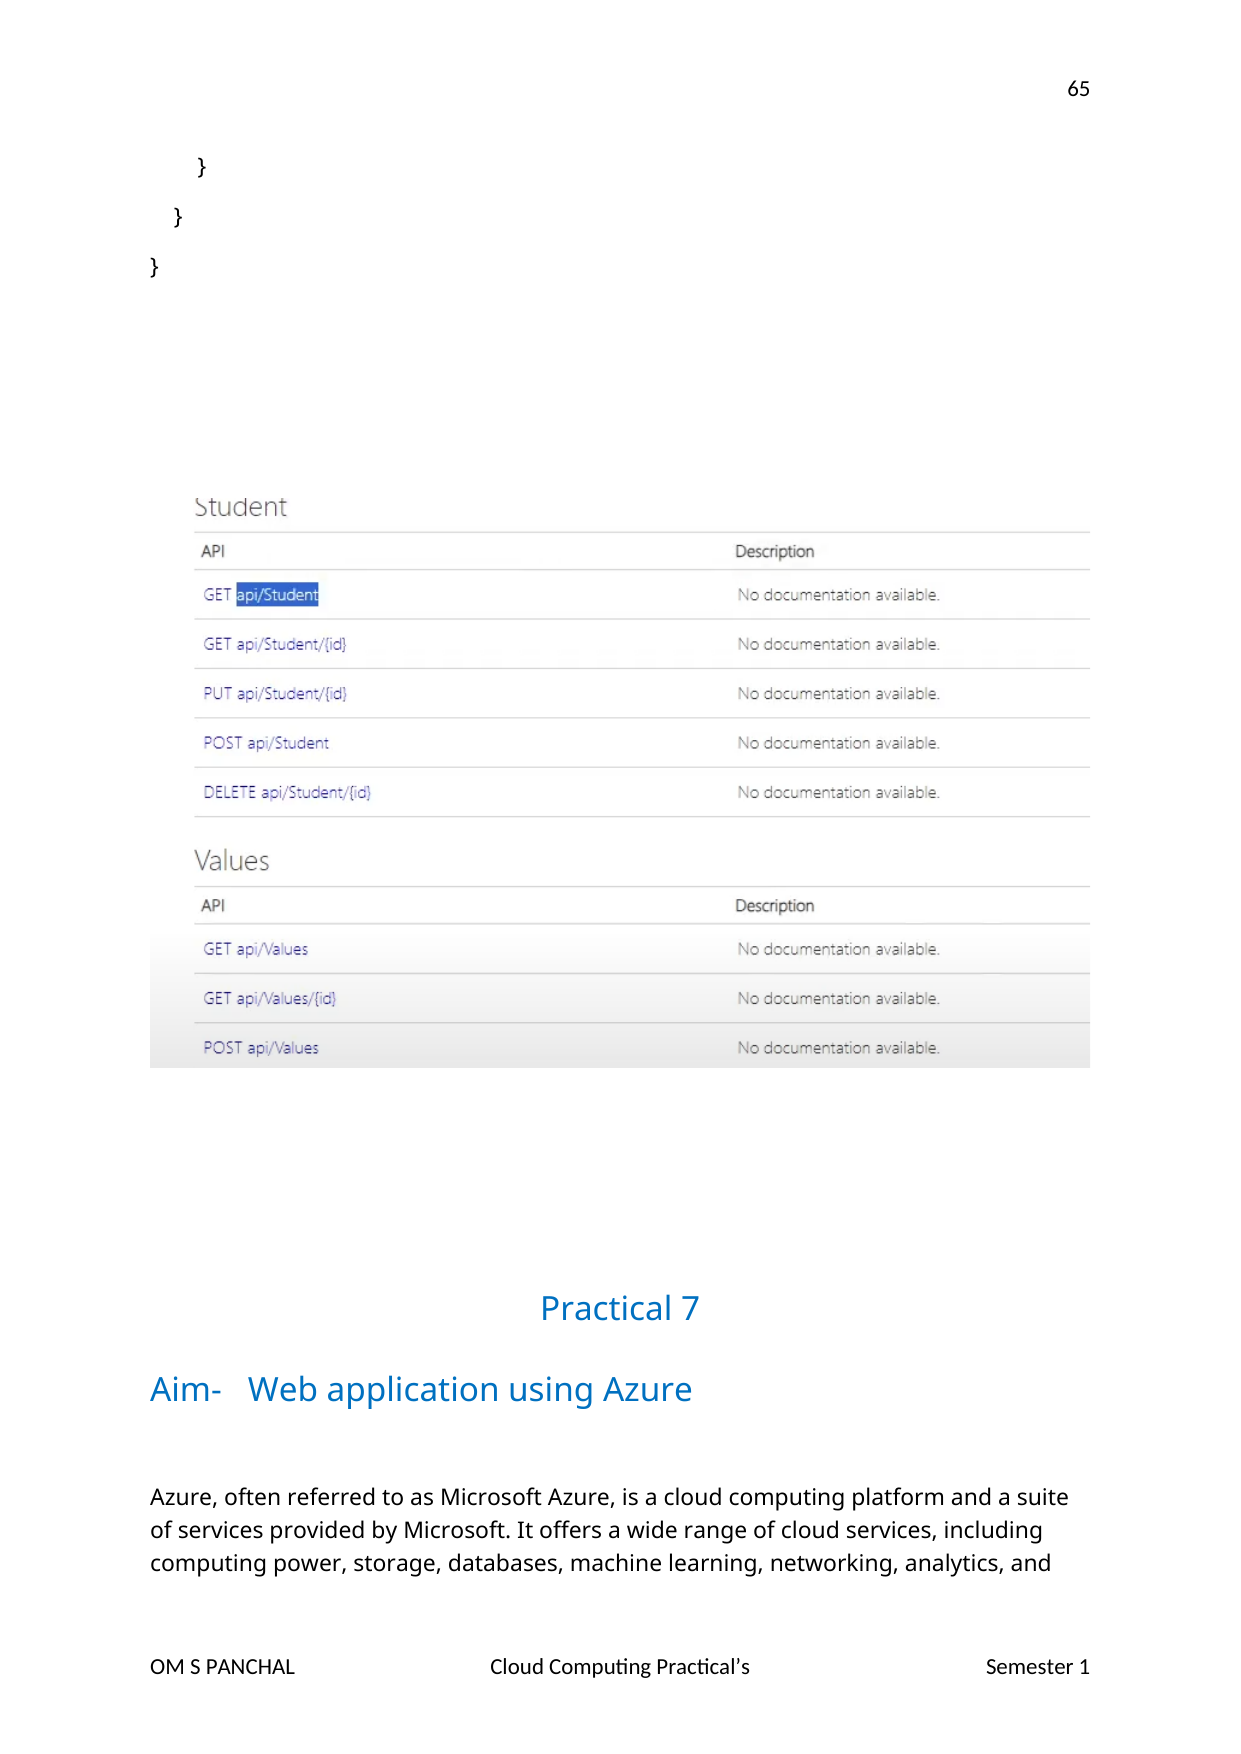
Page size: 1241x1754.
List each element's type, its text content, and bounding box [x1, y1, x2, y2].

text Practical 7 [150, 1285, 1090, 1330]
text } [150, 249, 1090, 281]
text } [150, 150, 1090, 181]
text Aim- Web application using Azure [150, 1366, 1090, 1411]
picture [150, 498, 1091, 1068]
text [150, 1481, 1090, 1578]
text } [150, 200, 1090, 231]
